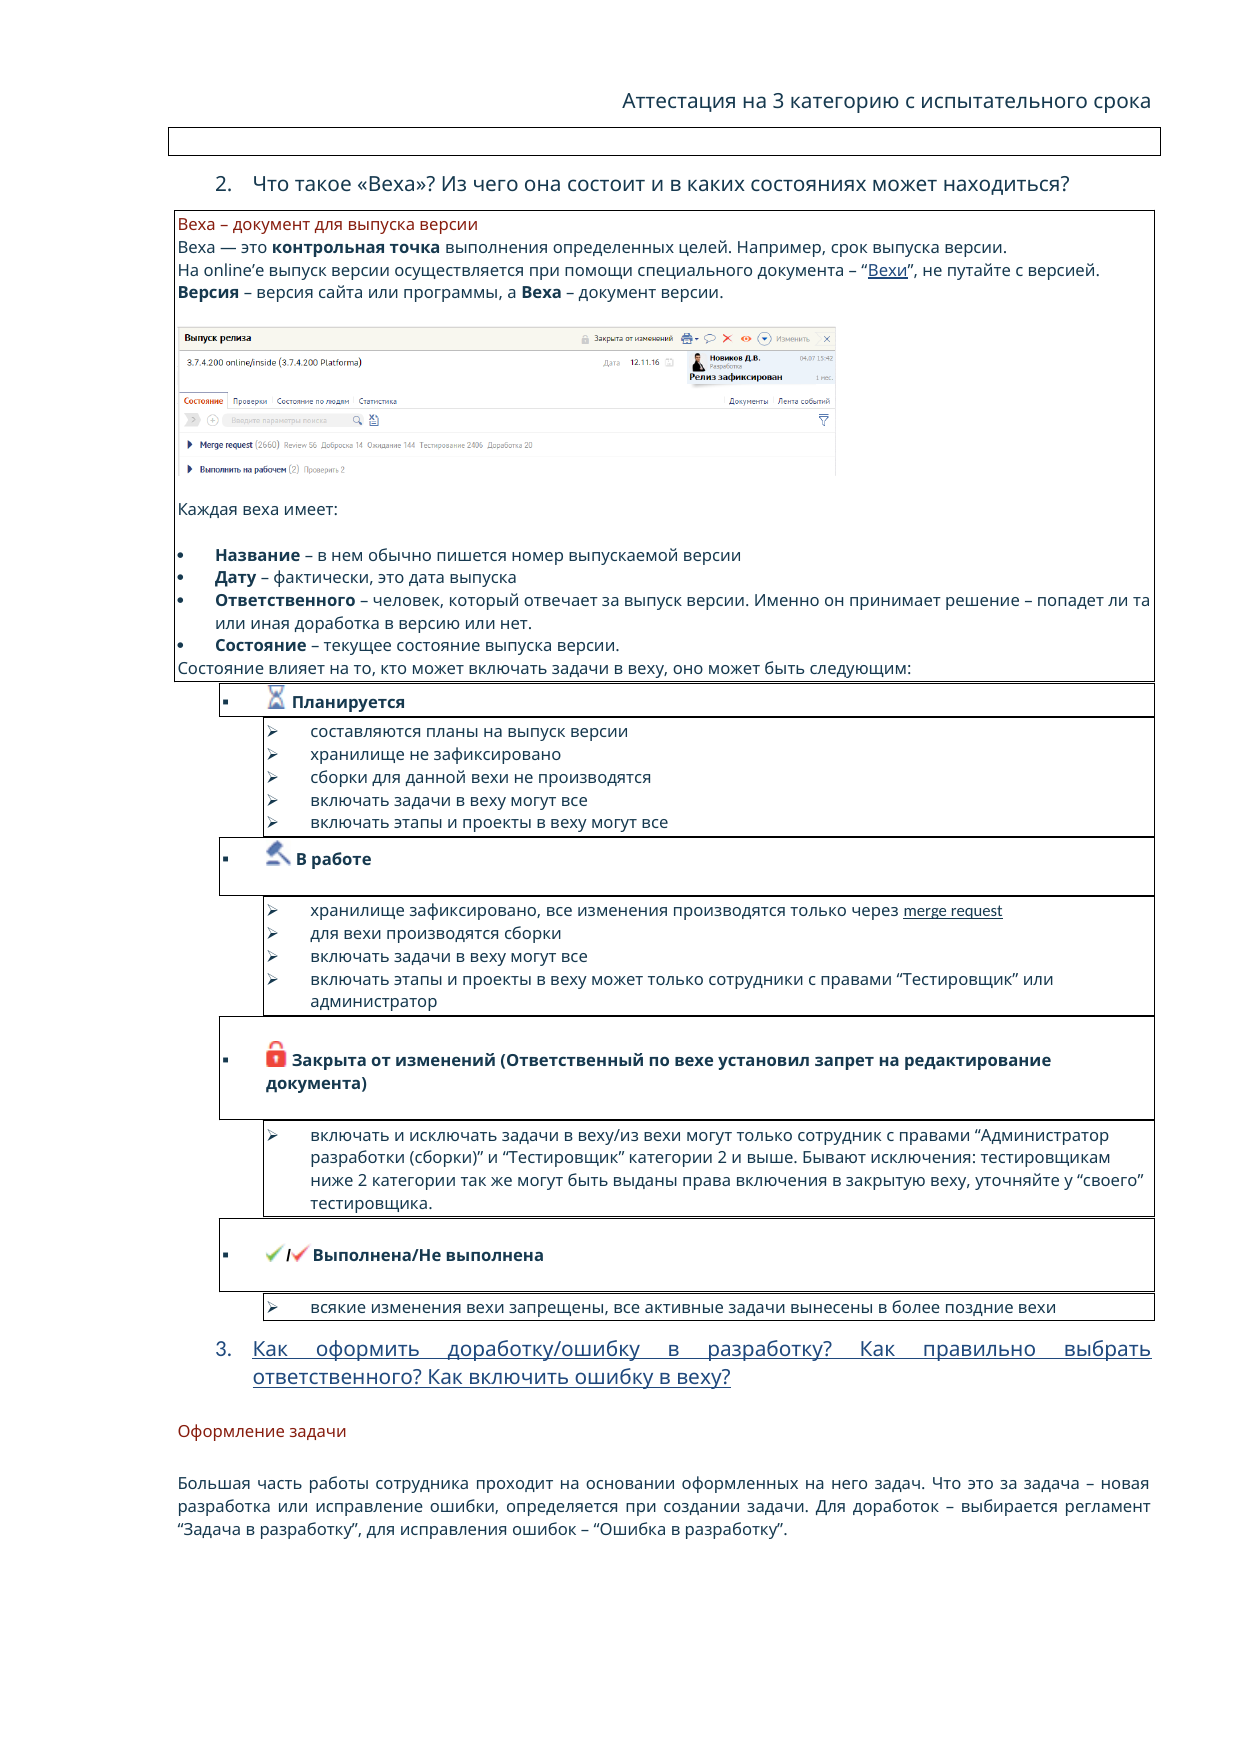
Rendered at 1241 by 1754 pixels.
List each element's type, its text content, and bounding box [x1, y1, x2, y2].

list Название – в нем обычно пишется номер выпускаемой версии [177, 543, 1152, 566]
picture [265, 840, 292, 866]
list Как оформить доработку/ошибку в разработку? Как правильно выбрать ответственного? Как включить ошибку в веху? [215, 1334, 1152, 1391]
list Что такое «Веха»? Из чего она состоит и в каких состояниях может находиться? [215, 169, 1152, 197]
list включать задачи в веху могут все [264, 785, 1154, 808]
list Ответственного – человек, который отвечает за выпуск версии. Именно он принимает решение – попадет ли та или иная доработка в версию или нет. [177, 588, 1152, 634]
picture [265, 1243, 287, 1262]
list Планируется [220, 684, 1154, 716]
list составляются планы на выпуск версии [264, 718, 1154, 740]
picture [177, 326, 836, 476]
list /Выполнена/Не выполнена [220, 1240, 1154, 1267]
picture [265, 1041, 288, 1067]
text Версия – версия сайта или программы, а Веха – документ версии. [177, 281, 1152, 303]
list хранилище не зафиксировано [264, 740, 1154, 762]
picture [265, 685, 288, 709]
text Состояние влияет на то, кто может включать задачи в веху, оно может быть следующим: [175, 653, 1154, 681]
list В работе [220, 838, 1154, 870]
list для вехи производятся сборки [264, 919, 1154, 941]
list всякие изменения вехи запрещены, все активные задачи вынесены в более поздние вехи [264, 1294, 1154, 1320]
list Закрыта от изменений (Ответственный по вехе установил запрет на редактирование документа) [220, 1038, 1154, 1094]
list Состояние – текущее состояние выпуска версии. [177, 634, 1152, 653]
list включать задачи в веху могут все [264, 941, 1154, 964]
text На online’е выпуск версии осуществляется при помощи специального документа – “Вехи”, не путайте с версией. [177, 258, 1152, 281]
list включать этапы и проекты в веху может только сотрудники с правами “Тестировщик” или администратор [264, 964, 1154, 1015]
list хранилище зафиксировано, все изменения производятся только через merge request [264, 897, 1154, 919]
text Большая часть работы сотрудника проходит на основании оформленных на него задач. Что это за задача – новая разработка или исправление ошибки, определяется при создании задачи. Для доработок – выбирается регламент “Задача в разработку”, для исправления ошибок – “Ошибка в разработку”. [177, 1472, 1152, 1540]
list Дату – фактически, это дата выпуска [177, 566, 1152, 588]
list включать и исключать задачи в веху/из вехи могут только сотрудник с правами “Администратор разработки (сборки)” и “Тестировщик” категории 2 и выше. Бывают исключения: тестировщикам ниже 2 категории так же могут быть выданы права включения в закрытую веху, уточняйте у “своего” тестировщика. [264, 1121, 1154, 1216]
subtitle Оформление задачи [177, 1420, 1152, 1443]
text Каждая веха имеет: [177, 498, 1152, 520]
picture [291, 1243, 313, 1262]
list включать этапы и проекты в веху могут все [264, 808, 1154, 836]
text Веха — это контрольная точка выполнения определенных целей. Например, срок выпуска версии. [177, 235, 1152, 258]
subtitle Веха – документ для выпуска версии [175, 211, 1154, 235]
list сборки для данной вехи не производятся [264, 762, 1154, 785]
